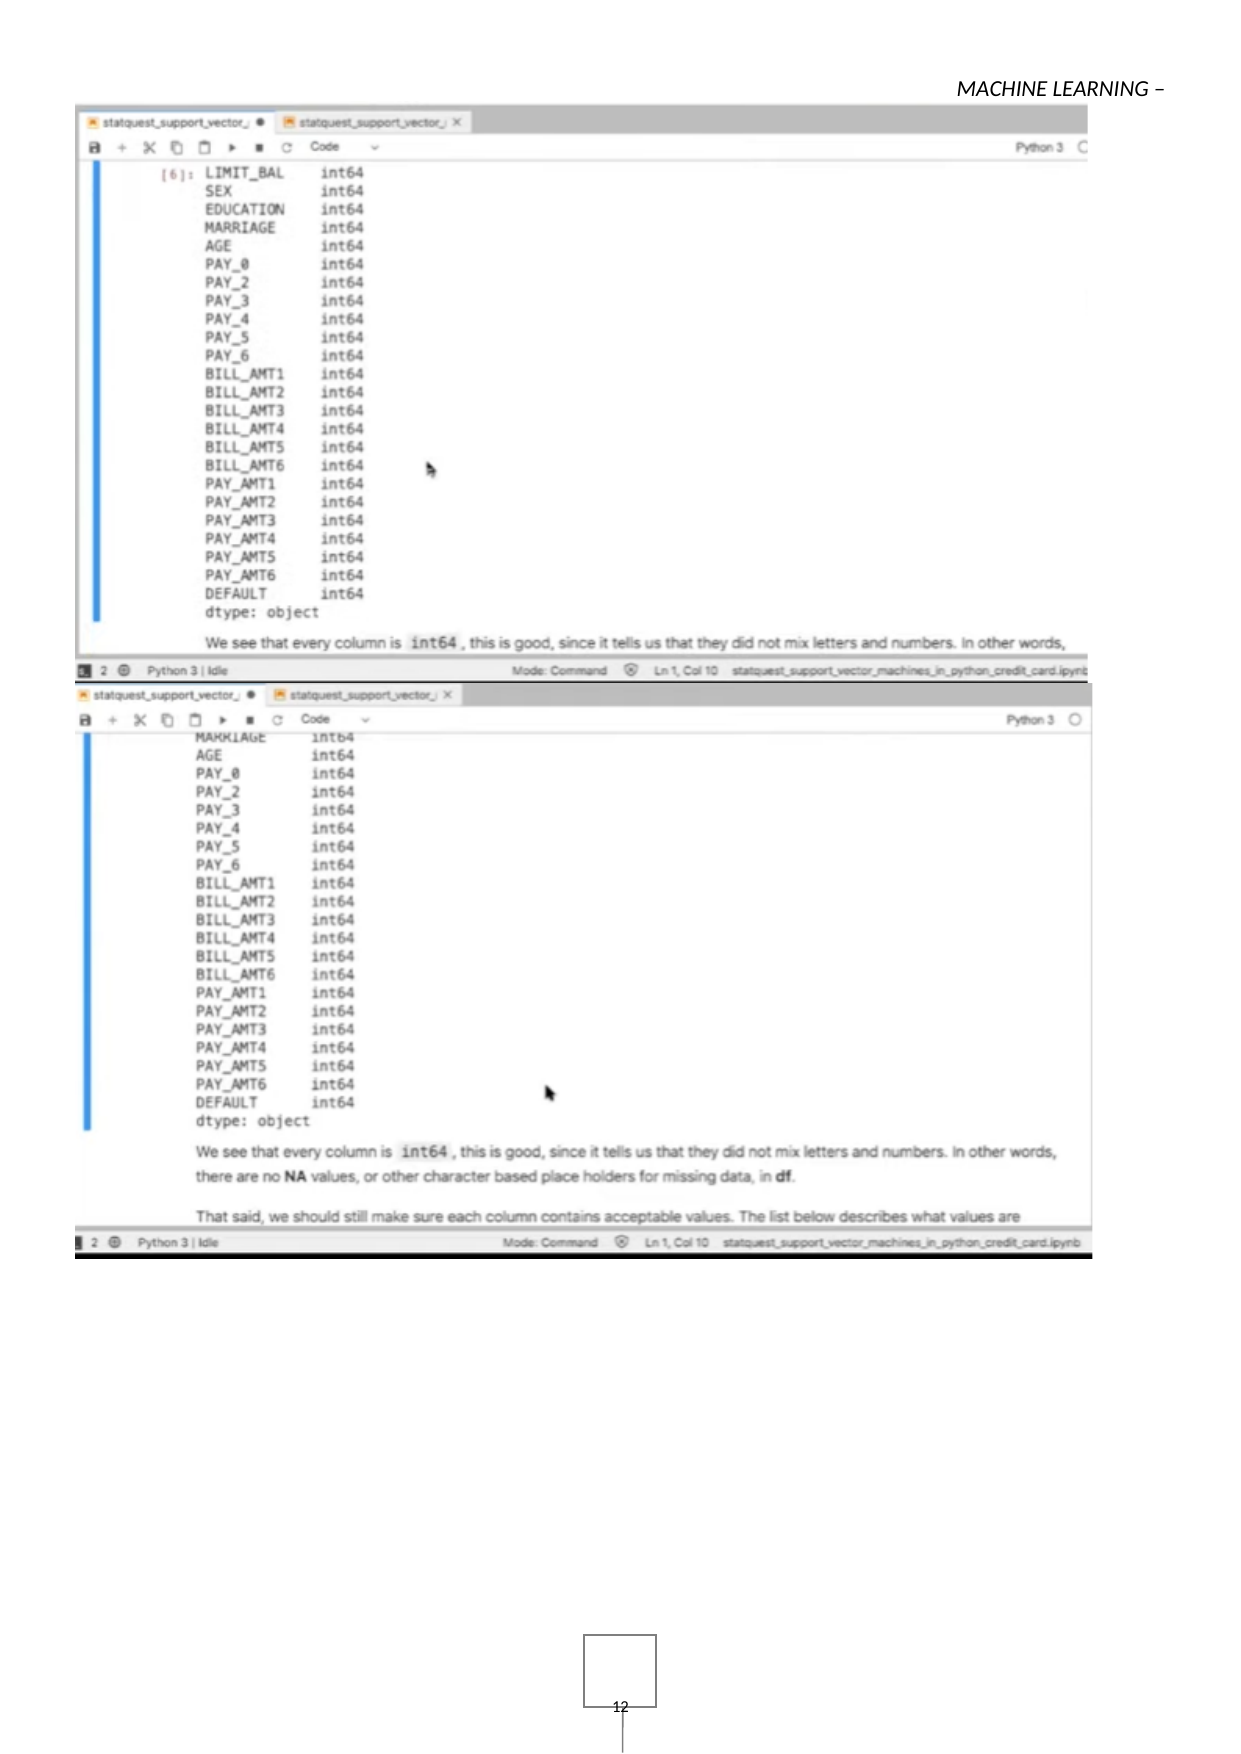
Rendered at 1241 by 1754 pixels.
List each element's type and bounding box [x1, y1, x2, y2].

picture [75, 101, 1093, 1259]
